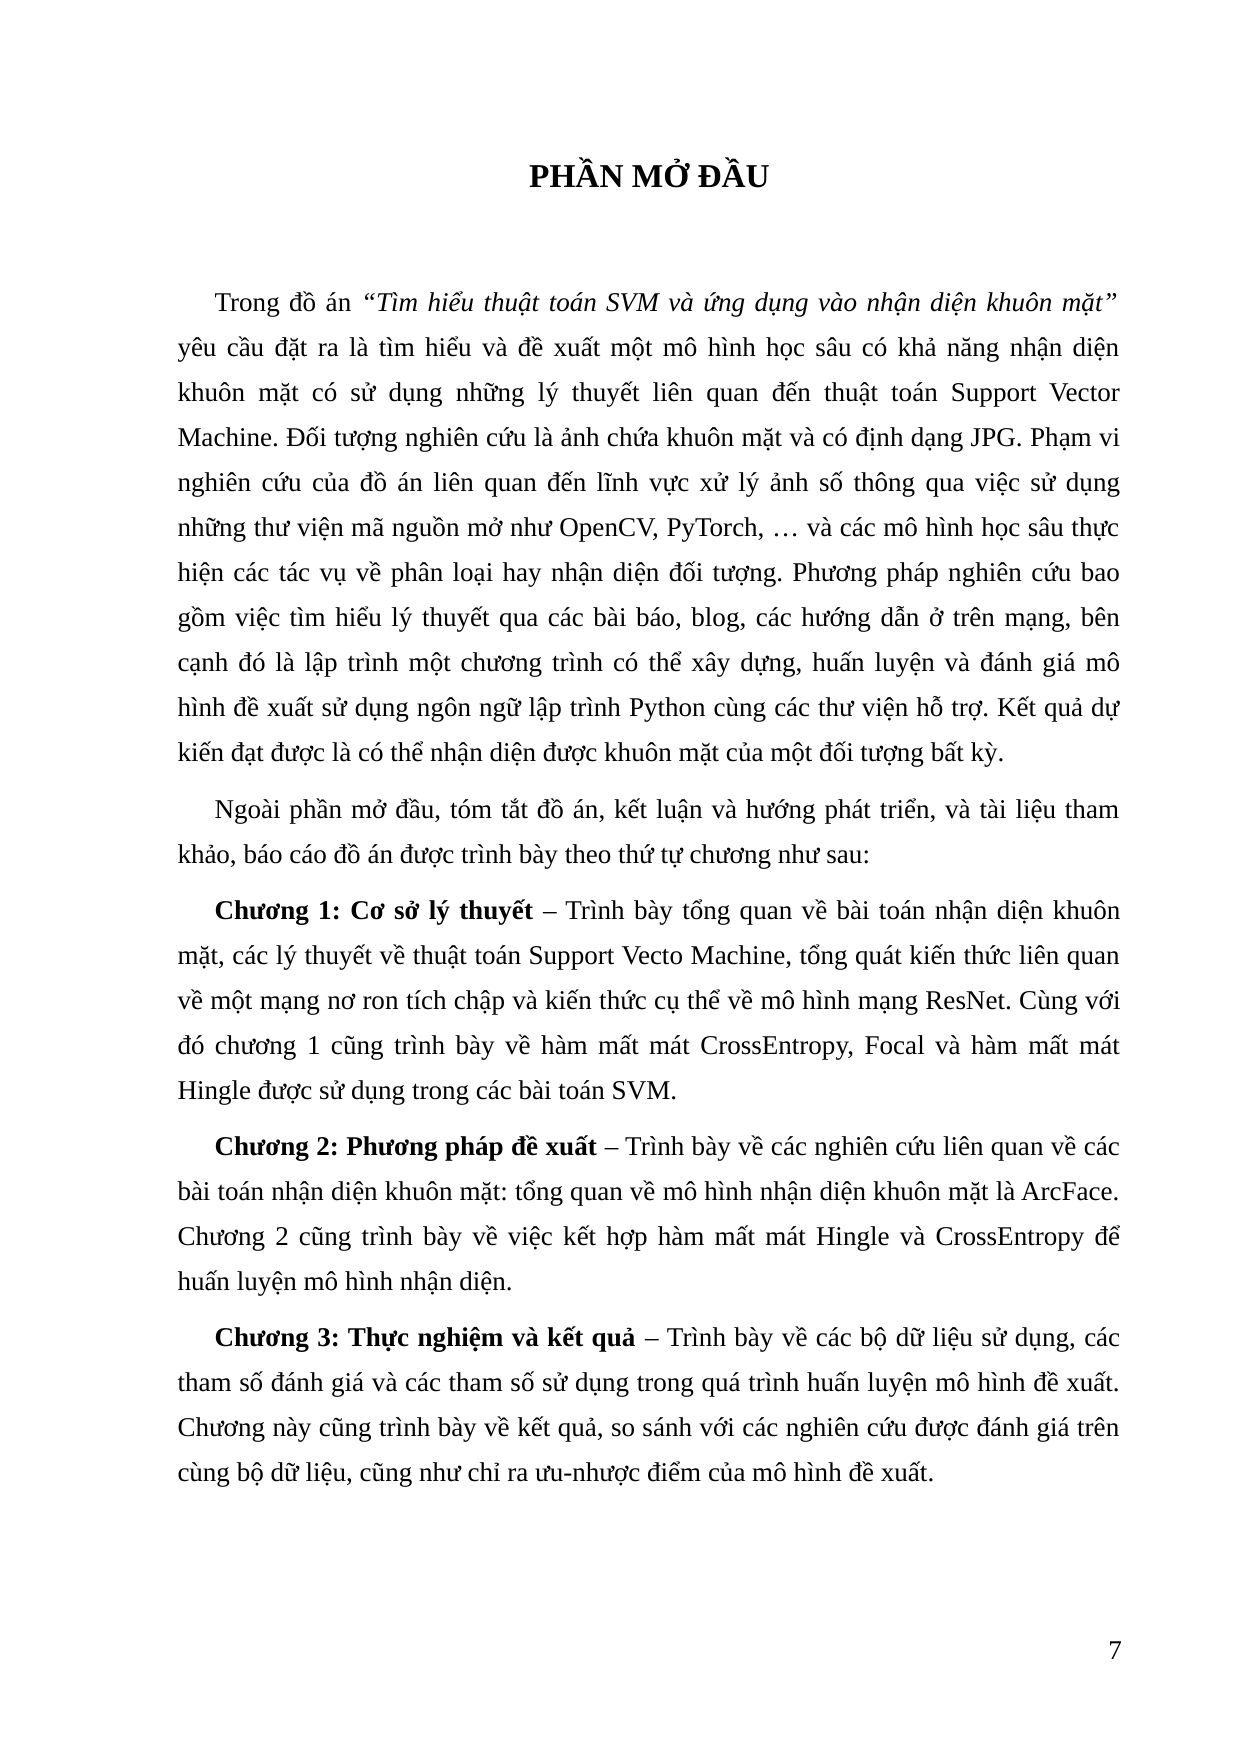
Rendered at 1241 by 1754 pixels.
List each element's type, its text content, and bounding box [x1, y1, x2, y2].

text Trong đồ án “Tìm hiểu thuật toán SVM và ứng dụng vào nhận diện khuôn mặt” yêu cầu đặt ra là tìm hiểu và đề xuất một mô hình học sâu có khả năng nhận diện khuôn mặt có sử dụng những lý thuyết liên quan đến thuật toán Support Vector Machine. Đối tượng nghiên cứu là ảnh chứa khuôn mặt và có định dạng JPG. Phạm vi nghiên cứu của đồ án liên quan đến lĩnh vực xử lý ảnh số thông qua việc sử dụng những thư viện mã nguồn mở như OpenCV, PyTorch, … và các mô hình học sâu thực hiện các tác vụ về phân loại hay nhận diện đối tượng. Phương pháp nghiên cứu bao gồm việc tìm hiểu lý thuyết qua các bài báo, blog, các hướng dẫn ở trên mạng, bên cạnh đó là lập trình một chương trình có thể xây dựng, huấn luyện và đánh giá mô hình đề xuất sử dụng ngôn ngữ lập trình Python cùng các thư viện hỗ trợ. Kết quả dự kiến đạt được là có thể nhận diện được khuôn mặt của một đối tượng bất kỳ. [177, 283, 1121, 771]
subtitle PHẦN MỞ ĐẦU [177, 138, 1121, 213]
text Chương 1: Cơ sở lý thuyết – Trình bày tổng quan về bài toán nhận diện khuôn mặt, các lý thuyết về thuật toán Support Vecto Machine, tổng quát kiến thức liên quan về một mạng nơ ron tích chập và kiến thức cụ thể về mô hình mạng ResNet. Cùng với đó chương 1 cũng trình bày về hàm mất mát CrossEntropy, Focal và hàm mất mát Hingle được sử dụng trong các bài toán SVM. [177, 891, 1121, 1108]
text Chương 2: Phương pháp đề xuất – Trình bày về các nghiên cứu liên quan về các bài toán nhận diện khuôn mặt: tổng quan về mô hình nhận diện khuôn mặt là ArcFace. Chương 2 cũng trình bày về việc kết hợp hàm mất mát Hingle và CrossEntropy để huấn luyện mô hình nhận diện. [177, 1127, 1121, 1299]
text Ngoài phần mở đầu, tóm tắt đồ án, kết luận và hướng phát triển, và tài liệu tham khảo, báo cáo đồ án được trình bày theo thứ tự chương như sau: [177, 789, 1121, 872]
text Chương 3: Thực nghiệm và kết quả – Trình bày về các bộ dữ liệu sử dụng, các tham số đánh giá và các tham số sử dụng trong quá trình huấn luyện mô hình đề xuất. Chương này cũng trình bày về kết quả, so sánh với các nghiên cứu được đánh giá trên cùng bộ dữ liệu, cũng như chỉ ra ưu-nhược điểm của mô hình đề xuất. [177, 1318, 1121, 1491]
